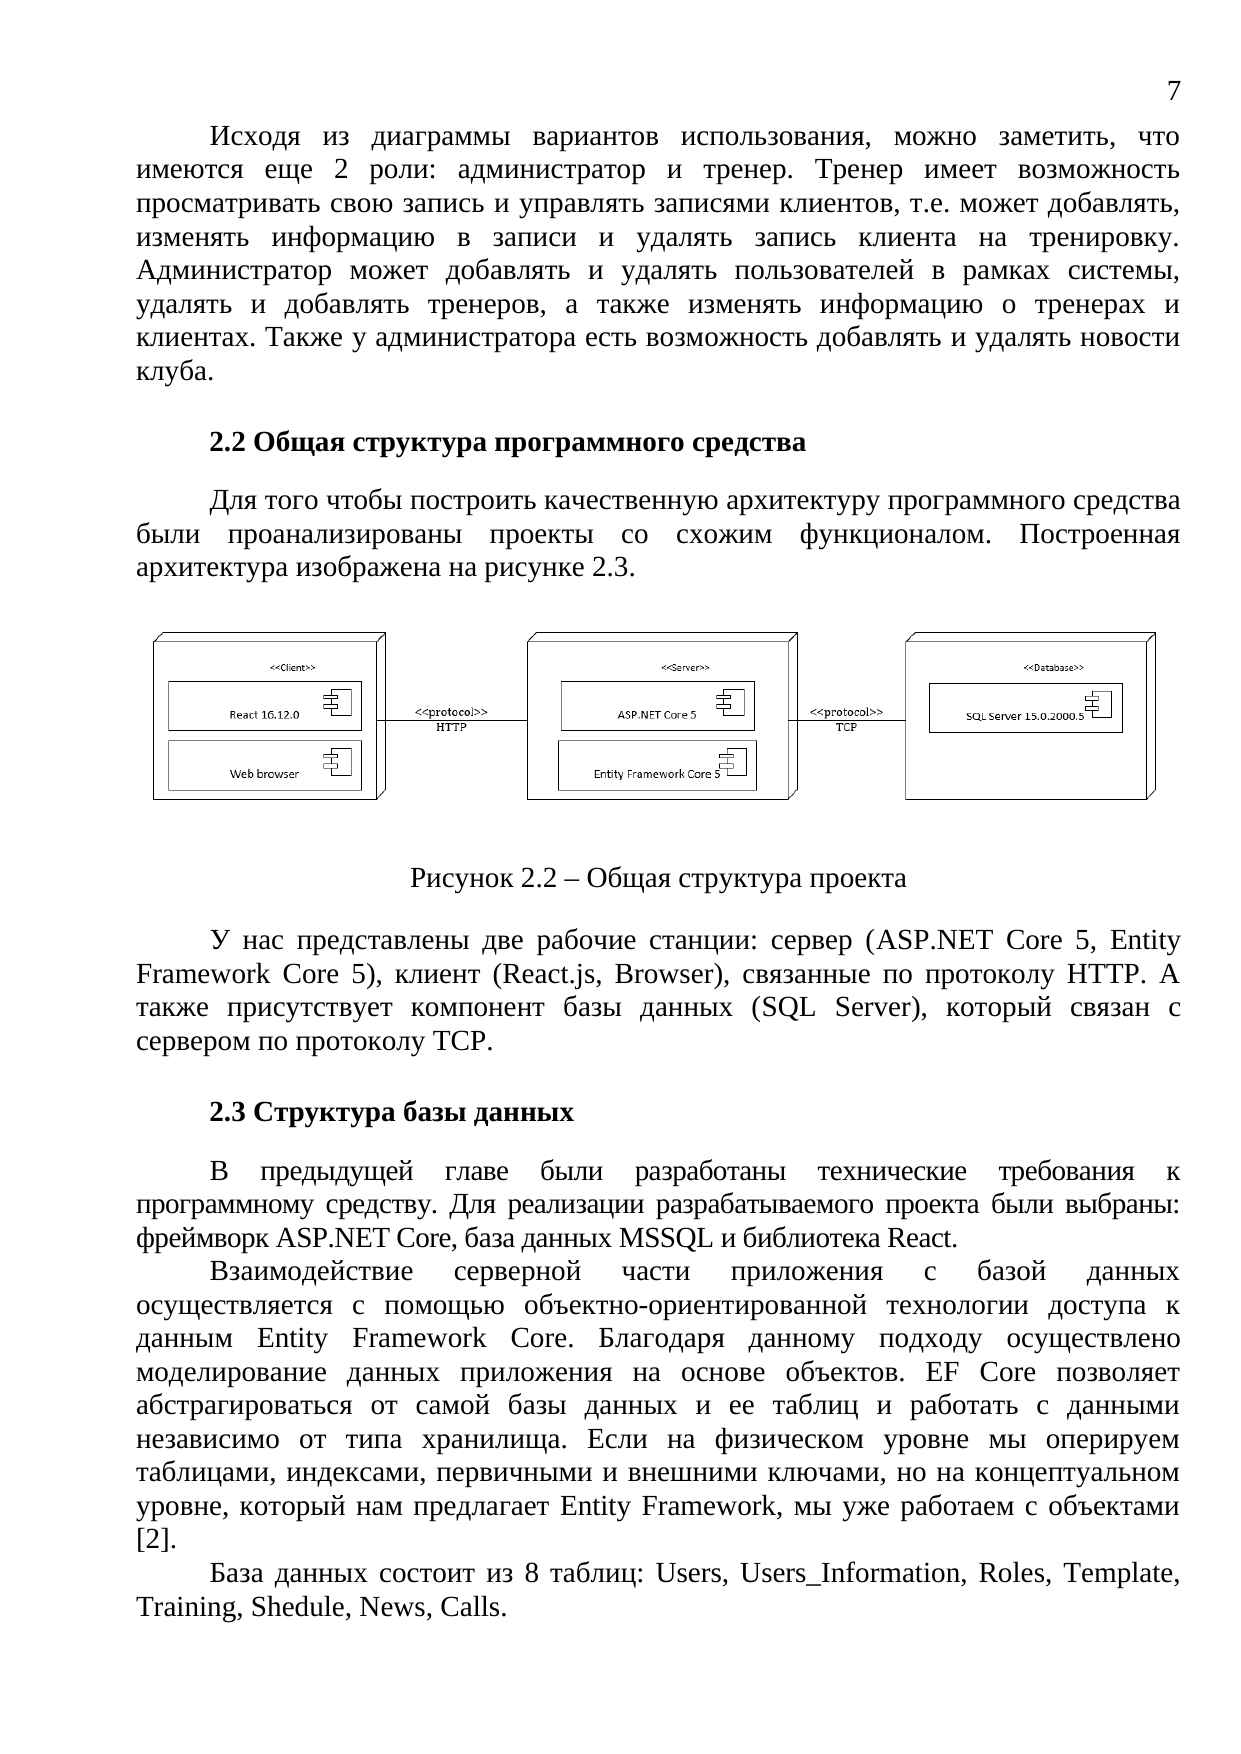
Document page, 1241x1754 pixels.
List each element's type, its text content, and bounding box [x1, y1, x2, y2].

text В предыдущей главе были разработаны технические требования к программному средству. Для реализации разрабатываемого проекта были выбраны: фреймворк ASP.NET Core, база данных MSSQL и библиотека React. [136, 1153, 1181, 1253]
text Исходя из диаграммы вариантов использования, можно заметить, что имеются еще 2 роли: администратор и тренер. Тренер имеет возможность просматривать свою запись и управлять записями клиентов, т.е. может добавлять, изменять информацию в записи и удалять запись клиента на тренировку. Администратор может добавлять и удалять пользователей в рамках системы, удалять и добавлять тренеров, а также изменять информацию о тренерах и клиентах. Также у администратора есть возможность добавлять и удалять новости клуба. [136, 118, 1181, 386]
text У нас представлены две рабочие станции: сервер (ASP.NET Core 5, Entity Framework Core 5), клиент (React.js, Browser), связанные по протоколу HTTP. А также присутствует компонент базы данных (SQL Server), который связан с сервером по протоколу TCP. [136, 922, 1181, 1057]
text Для того чтобы построить качественную архитектуру программного средства были проанализированы проекты со схожим функционалом. Построенная архитектура изображена на рисунке 2.3. [136, 482, 1181, 583]
text База данных состоит из 8 таблиц: Users, Users_Information, Roles, Template, Training, Shedule, News, Calls. [136, 1555, 1181, 1622]
picture [135, 608, 1182, 835]
subtitle 2.2 Общая структура программного средства [196, 424, 1181, 457]
text Взаимодействие серверной части приложения с базой данных осуществляется с помощью объектно-ориентированной технологии доступа к данным Entity Framework Core. Благодаря данному подходу осуществлено моделирование данных приложения на основе объектов. EF Core позволяет абстрагироваться от самой базы данных и ее таблиц и работать с данными независимо от типа хранилища. Если на физическом уровне мы оперируем таблицами, индексами, первичными и внешними ключами, но на концептуальном уровне, который нам предлагает Entity Framework, мы уже работаем с объектами [2]. [136, 1253, 1181, 1555]
text Рисунок 2.2 – Общая структура проекта [136, 860, 1181, 893]
subtitle 2.3 Cтруктура базы данных [196, 1094, 1181, 1128]
